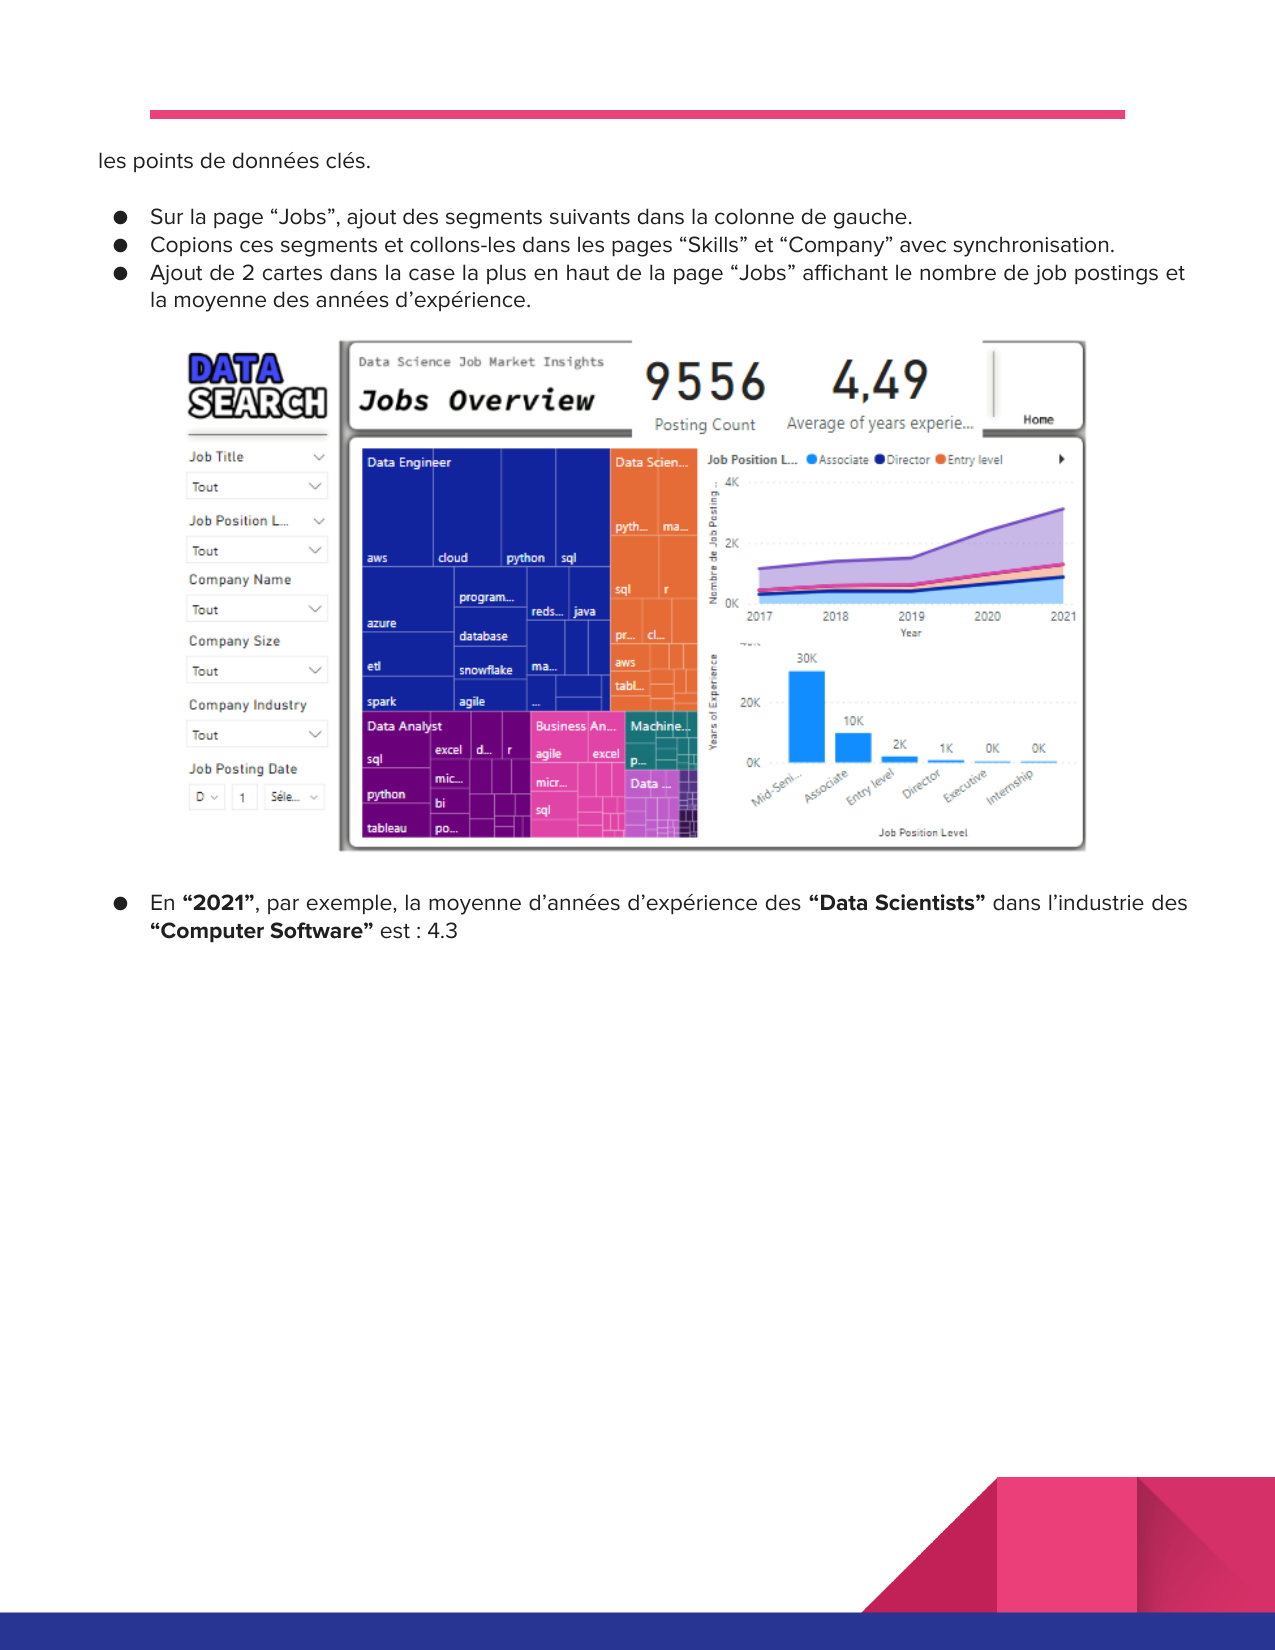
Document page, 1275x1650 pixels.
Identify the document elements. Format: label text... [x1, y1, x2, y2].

text les points de données clés. [98, 147, 1188, 175]
list Sur la page “Jobs”, ajout des segments suivants dans la colonne de gauche. [112, 203, 1188, 231]
picture [150, 314, 1125, 890]
picture [150, 110, 1125, 119]
list En “2021”, par exemple, la moyenne d’années d’expérience des “Data Scientists” dans l’industrie des “Computer Software” est : 4.3 [112, 890, 1188, 946]
list Copions ces segments et collons-les dans les pages “Skills” et “Company” avec synchronisation. [112, 231, 1188, 259]
list Ajout de 2 cartes dans la case la plus en haut de la page “Jobs” affichant le nombre de job postings et la moyenne des années d’expérience. [112, 259, 1188, 315]
picture [0, 1475, 1275, 1650]
